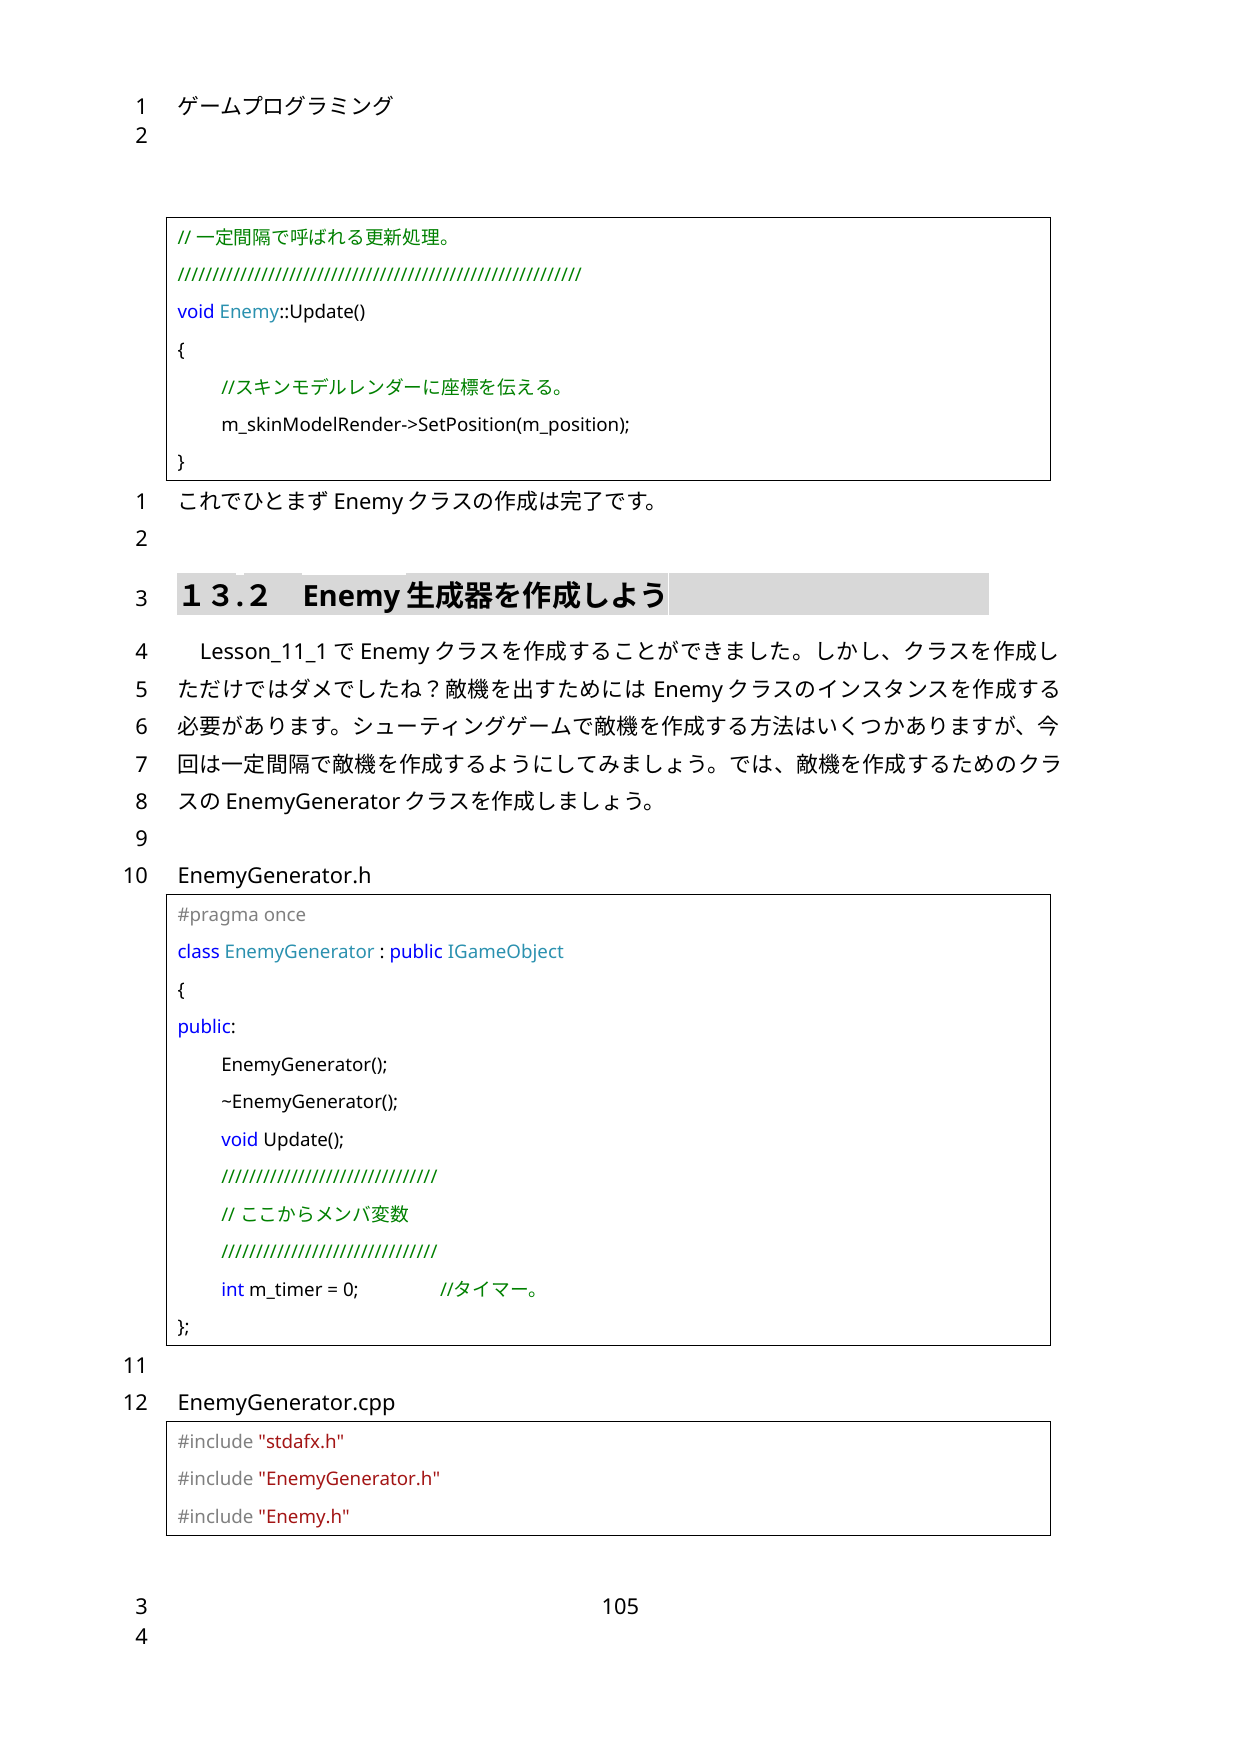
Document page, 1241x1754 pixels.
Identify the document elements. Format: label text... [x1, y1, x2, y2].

table_header #pragma once class EnemyGenerator : public IGameObject { public: EnemyGenerator(); ~EnemyGenerator(); void Update(); /////////////////////////////// // ここからメンバ変数 /////////////////////////////// int m_timer = 0; //タイマー。 }; [167, 895, 1050, 1345]
text EnemyGenerator.h [177, 856, 1063, 894]
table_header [167, 1422, 1050, 1534]
text Lesson_11_1でEnemyクラスを作成することができました。しかし、クラスを作成しただけではダメでしたね？敵機を出すためにはEnemyクラスのインスタンスを作成する必要があります。シューティングゲームで敵機を作成する方法はいくつかありますが、今回は一定間隔で敵機を作成するようにしてみましょう。では、敵機を作成するためのクラスのEnemyGeneratorクラスを作成しましょう。 [177, 631, 1063, 819]
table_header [167, 218, 1050, 480]
text EnemyGenerator.cpp [177, 1383, 1063, 1421]
subtitle １３.２ Enemy生成器を作成しよう [177, 556, 1063, 631]
text これでひとまずEnemyクラスの作成は完了です。 [177, 481, 1063, 519]
